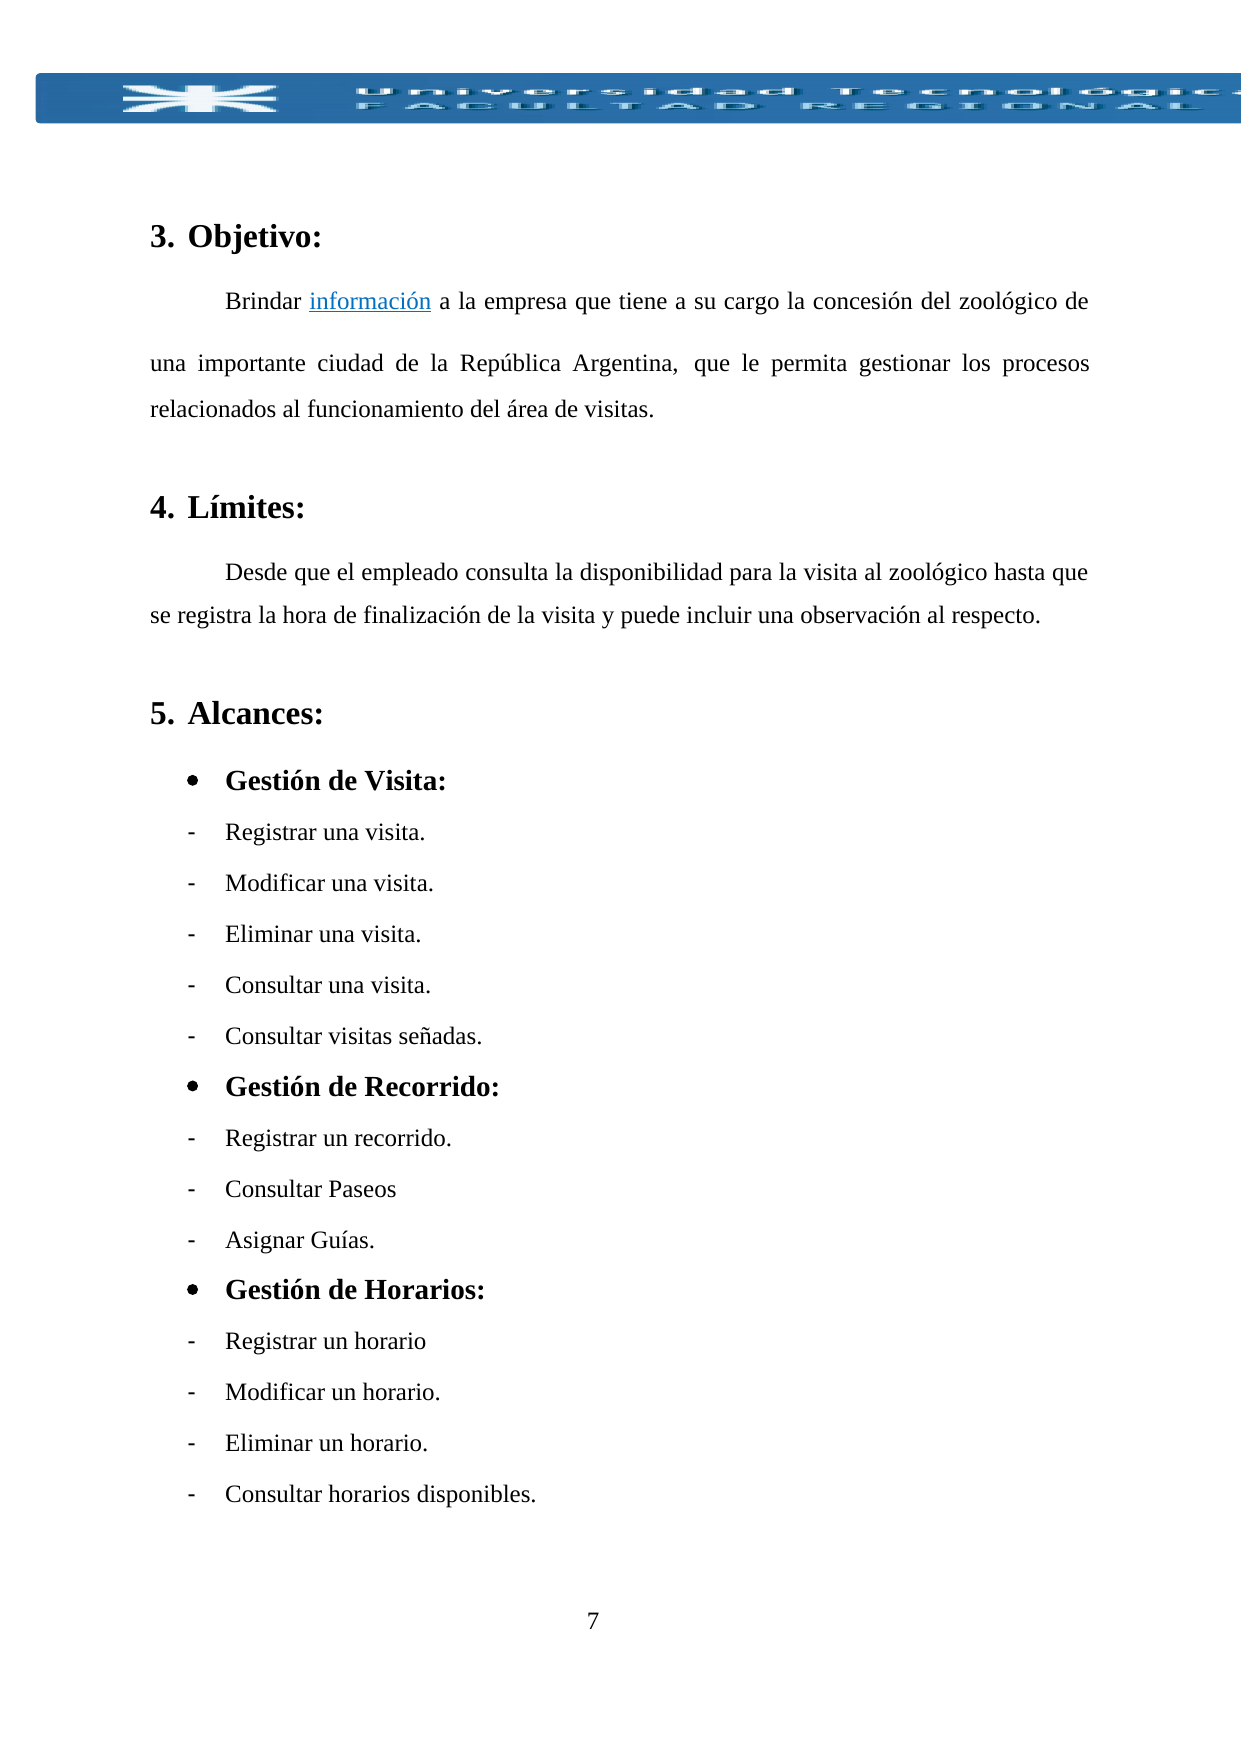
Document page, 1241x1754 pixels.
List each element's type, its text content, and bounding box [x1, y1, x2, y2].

subtitle Objetivo: [150, 216, 1090, 254]
list Consultar una visita. [187, 967, 1090, 1001]
subtitle Alcances: [150, 693, 1090, 732]
text Brindar información a la empresa que tiene a su cargo la concesión del zoológico de una importante ciudad de la República Argentina, que le permita gestionar los procesos relacionados al funcionamiento del área de visitas. [150, 286, 1090, 423]
picture [35, 73, 1241, 124]
list Consultar horarios disponibles. [187, 1476, 1090, 1510]
list Gestión de Horarios: [187, 1272, 1090, 1306]
list Eliminar una visita. [187, 916, 1090, 950]
list Consultar Paseos [187, 1170, 1090, 1204]
list Registrar una visita. [187, 814, 1090, 848]
list Registrar un recorrido. [187, 1119, 1090, 1153]
list Modificar un horario. [187, 1374, 1090, 1408]
subtitle Límites: [150, 487, 1090, 525]
list Eliminar un horario. [187, 1425, 1090, 1459]
list Gestión de Recorrido: [187, 1069, 1090, 1102]
list Asignar Guías. [187, 1221, 1090, 1255]
text Desde que el empleado consulta la disponibilidad para la visita al zoológico hasta que se registra la hora de finalización de la visita y puede incluir una observación al respecto. [150, 557, 1090, 629]
list Gestión de Visita: [187, 763, 1090, 797]
list Consultar visitas señadas. [187, 1018, 1090, 1052]
list Modificar una visita. [187, 865, 1090, 899]
list Registrar un horario [187, 1323, 1090, 1357]
